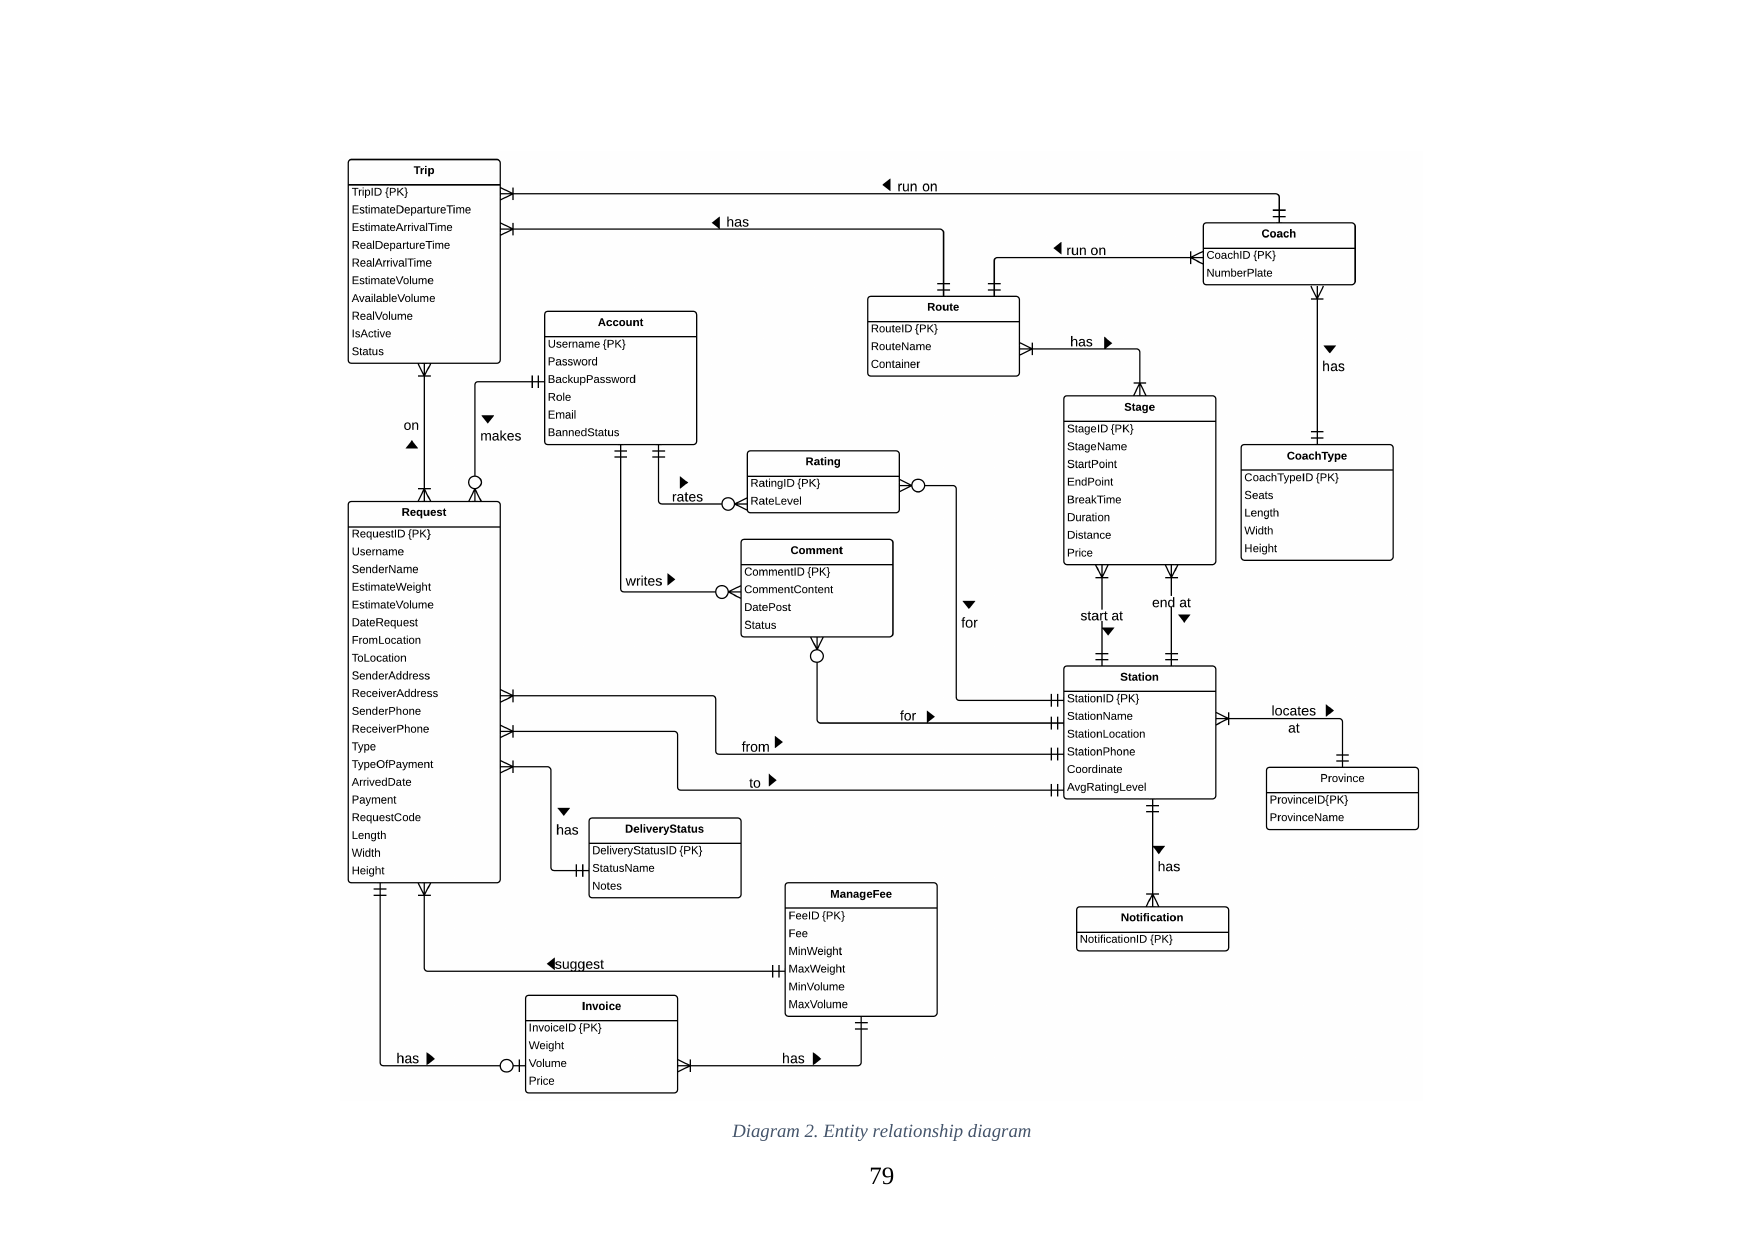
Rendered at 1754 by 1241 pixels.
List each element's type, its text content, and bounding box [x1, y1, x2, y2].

picture [340, 151, 1423, 1101]
